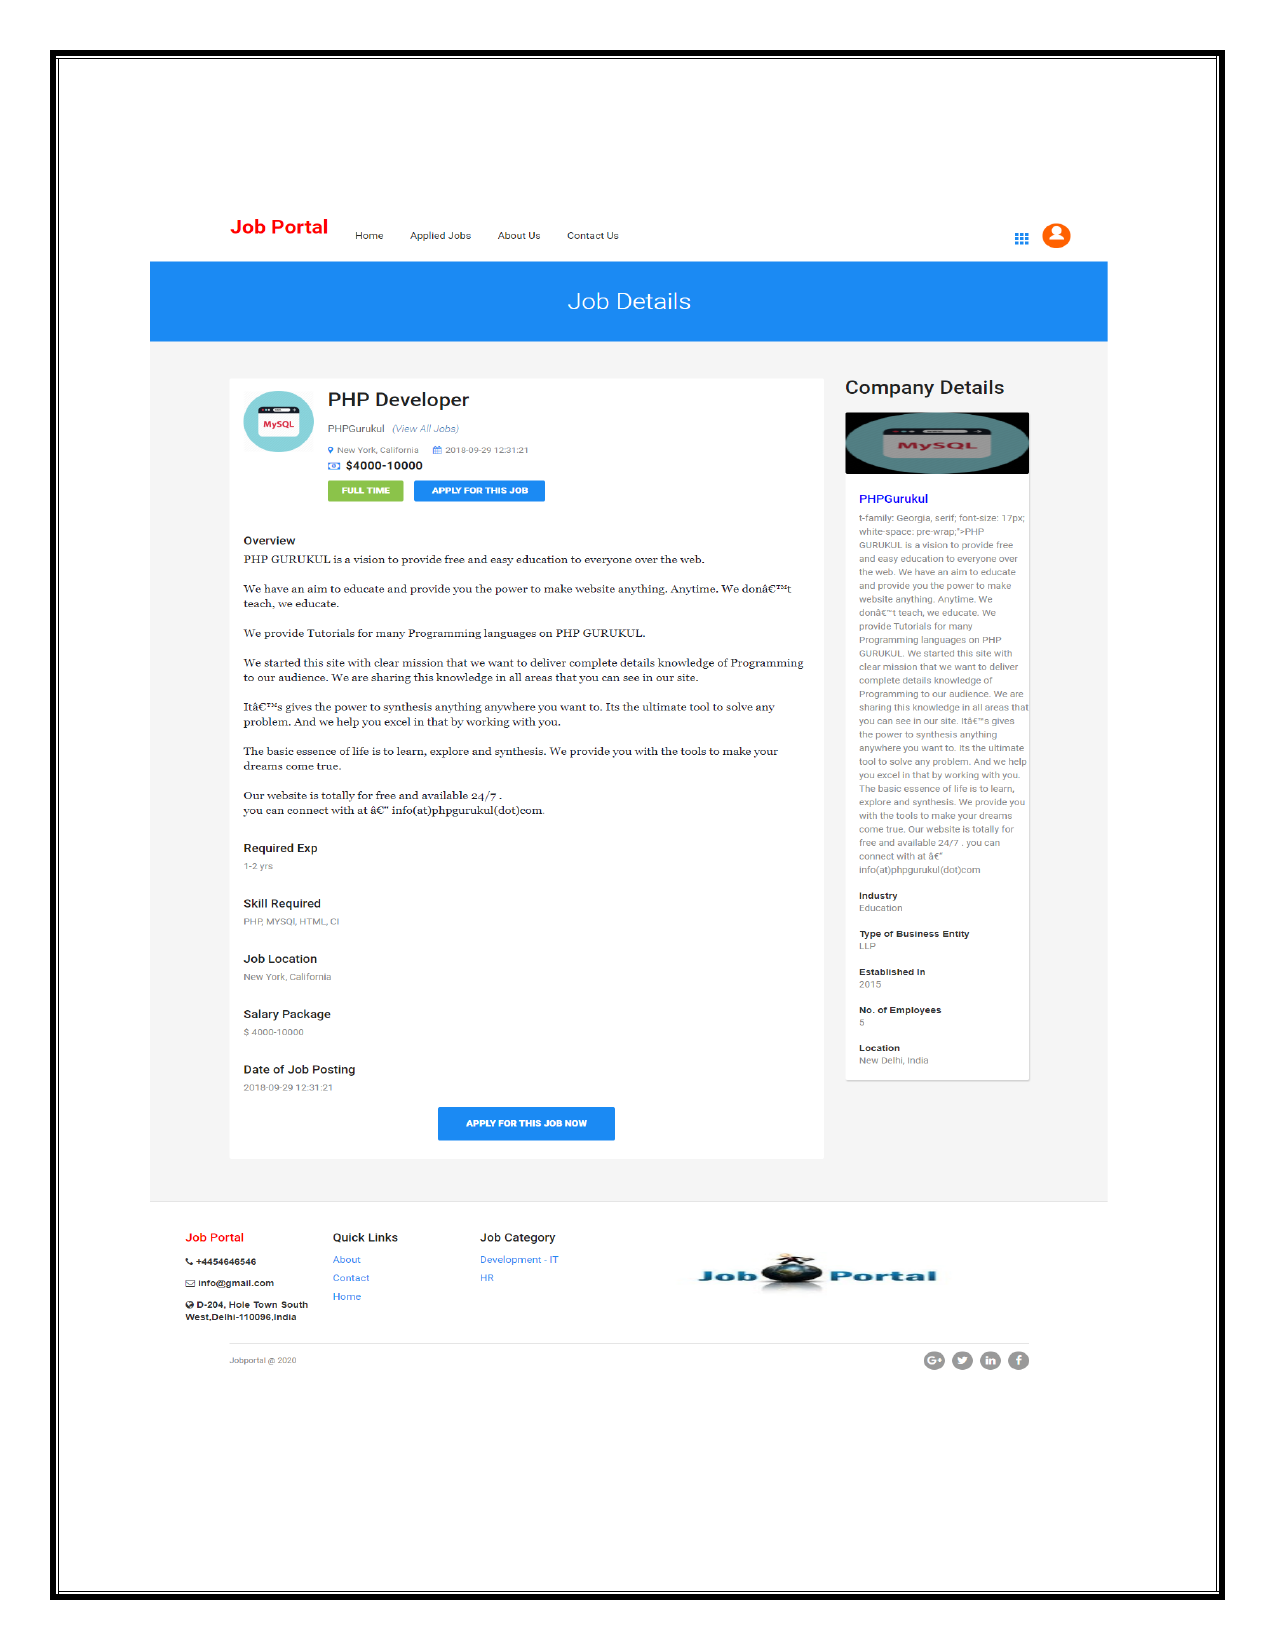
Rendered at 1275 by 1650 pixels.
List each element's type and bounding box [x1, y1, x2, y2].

picture [150, 206, 1108, 1388]
